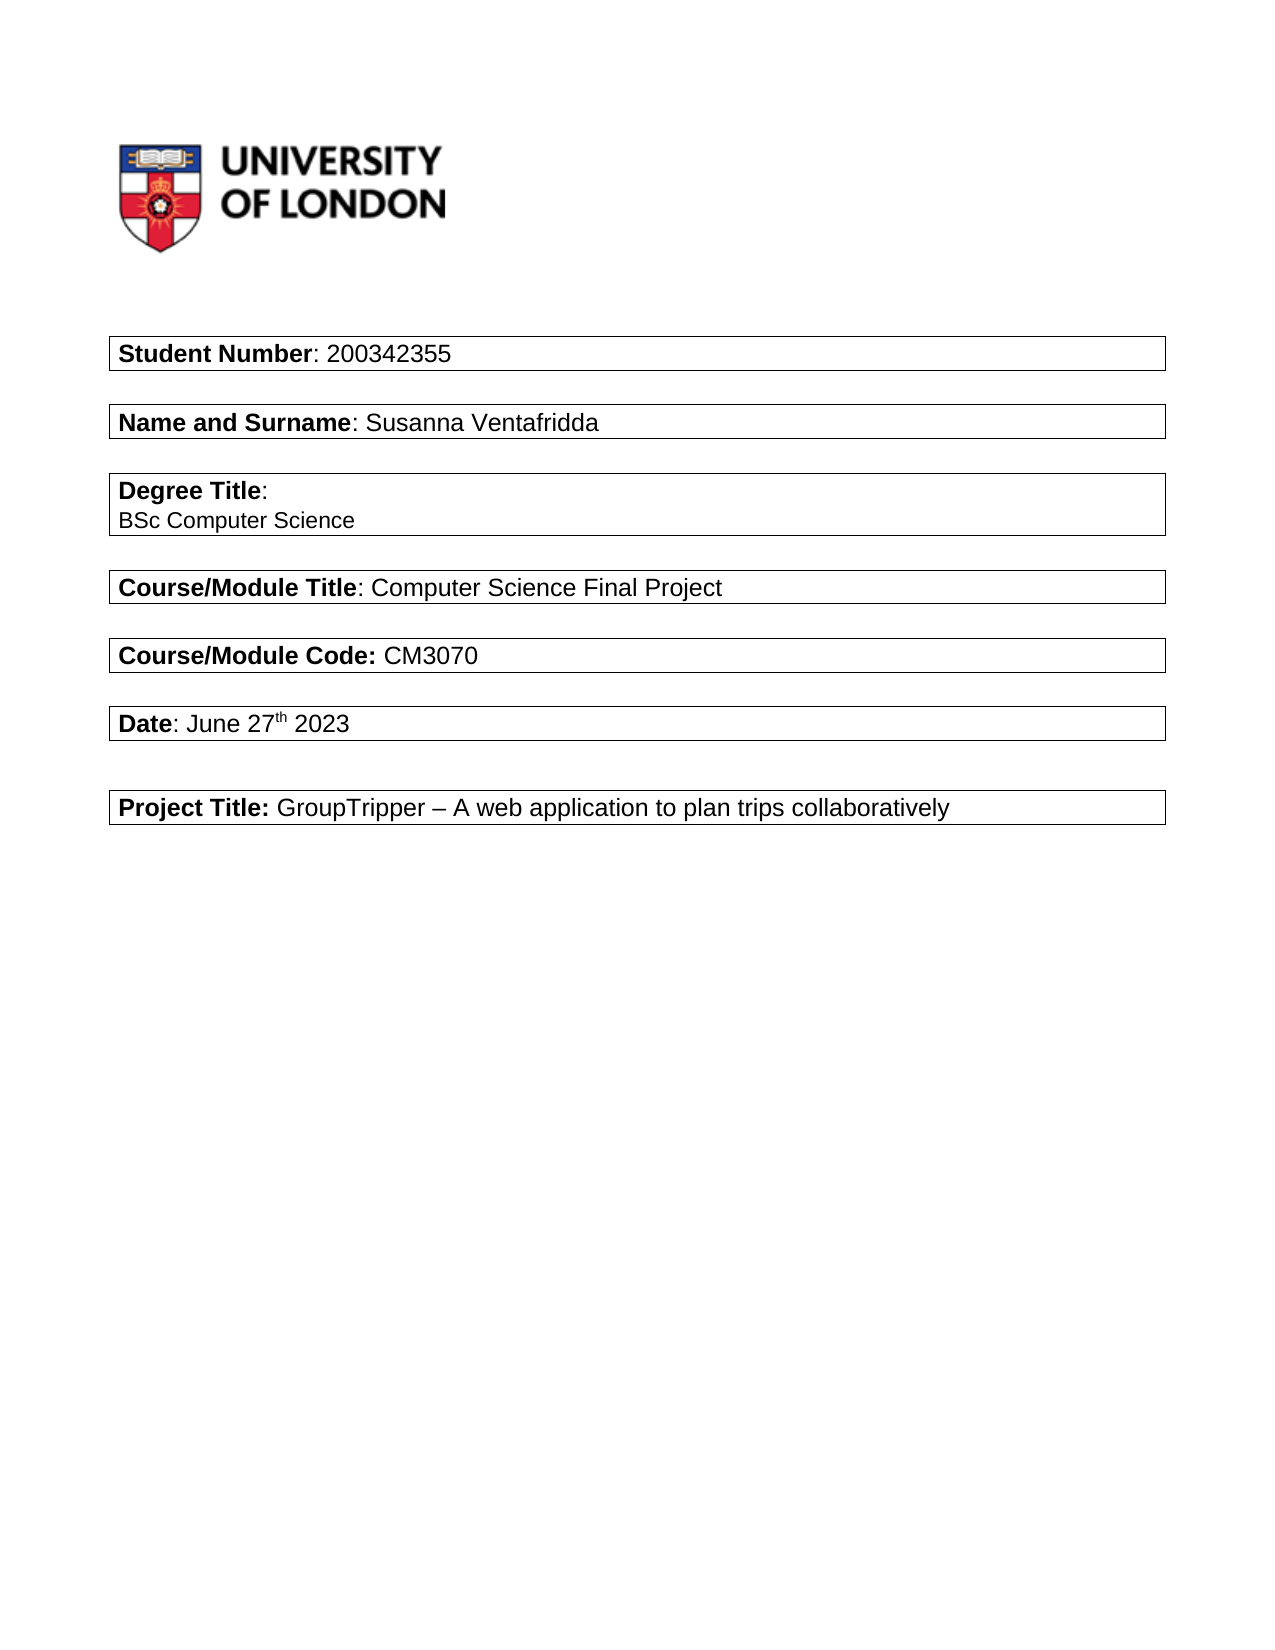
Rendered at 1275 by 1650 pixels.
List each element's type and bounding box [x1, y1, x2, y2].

picture [118, 143, 446, 255]
